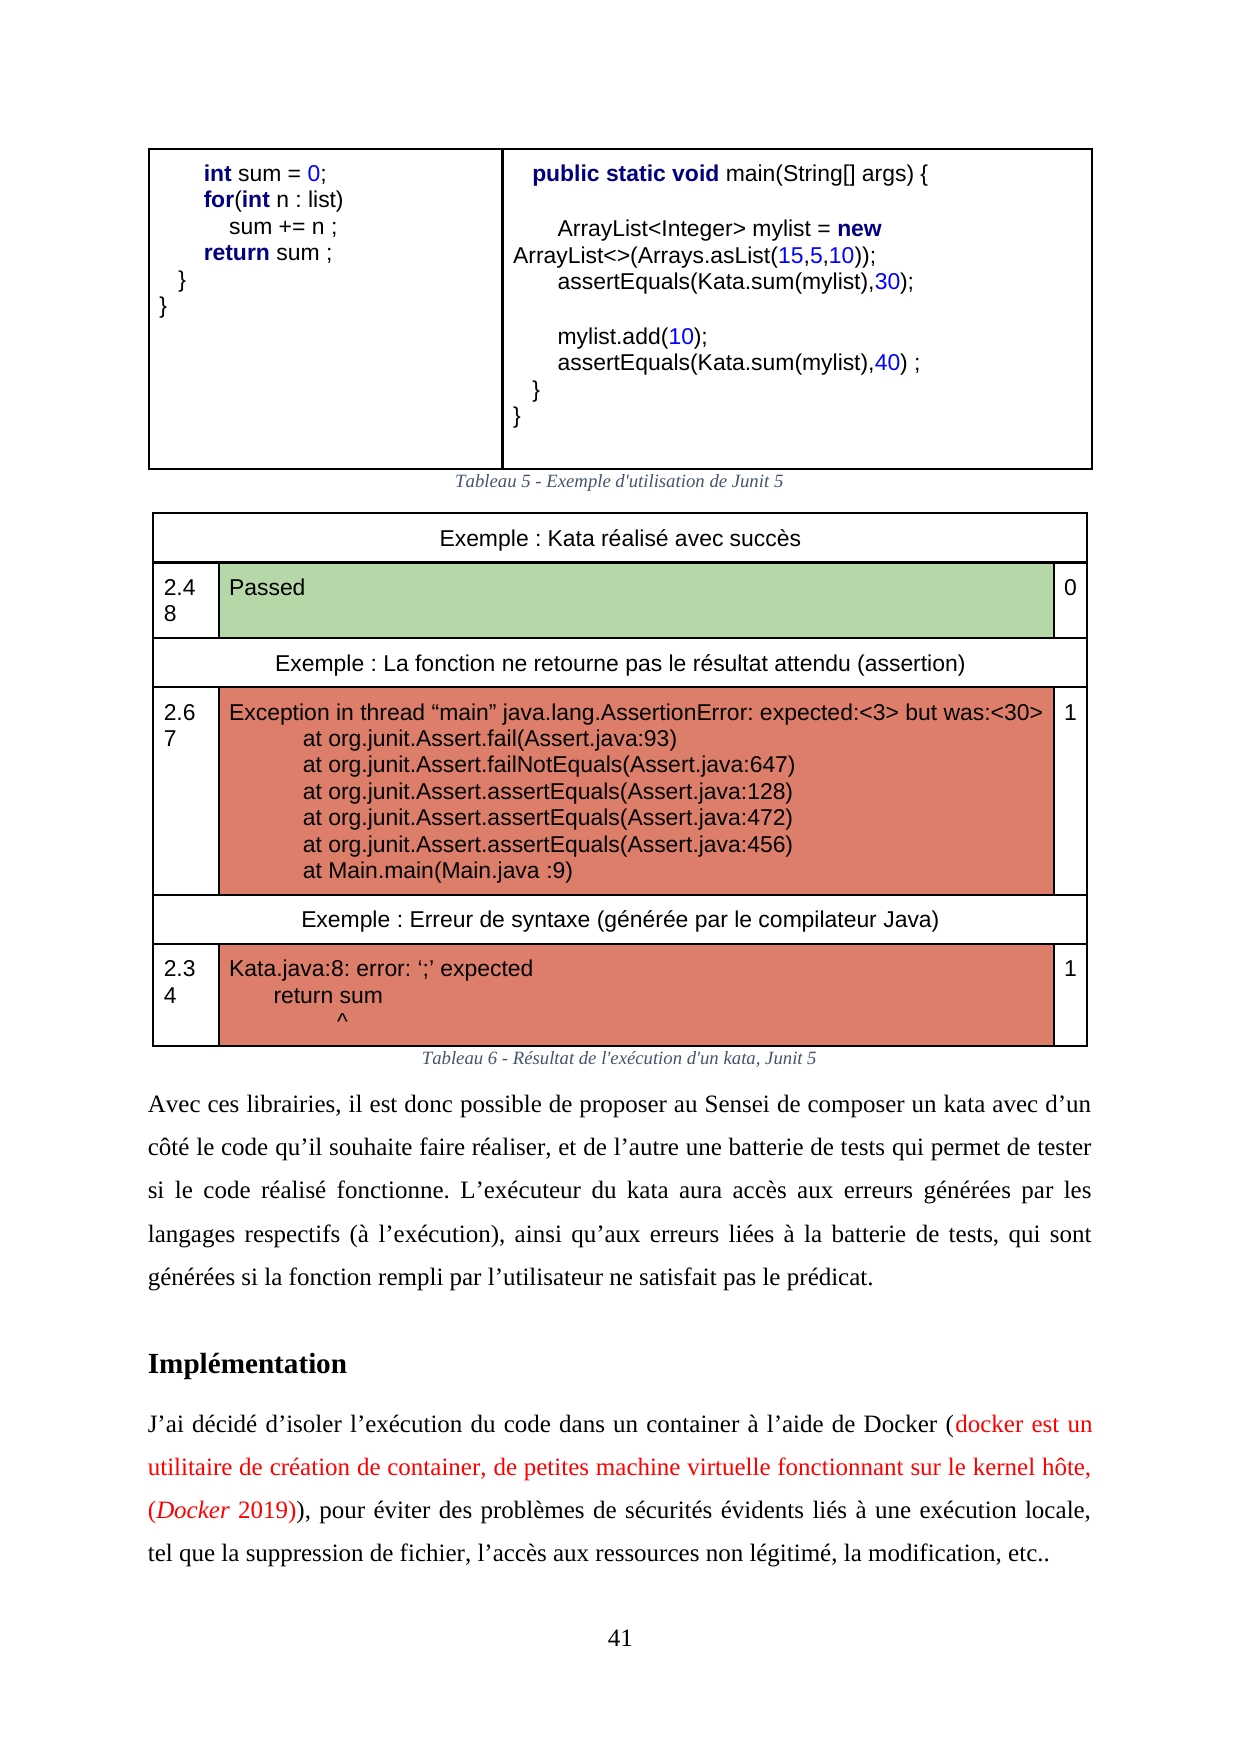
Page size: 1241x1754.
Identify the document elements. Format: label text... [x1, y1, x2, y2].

subtitle Implémentation [148, 1346, 1093, 1380]
table_cell Kata.java:8: error: ‘;’ expected return sum ^ [220, 945, 1053, 1045]
table_cell 1 [1055, 945, 1086, 1045]
table_cell 0 [1055, 564, 1086, 637]
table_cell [150, 150, 501, 468]
table_cell 1 [1055, 688, 1086, 894]
table_cell Passed [220, 564, 1053, 637]
table_header Exemple : Kata réalisé avec succès [154, 514, 1086, 561]
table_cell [504, 150, 1091, 468]
text Avec ces librairies, il est donc possible de proposer au Sensei de composer un kata avec d’un côté le code qu’il souhaite faire réaliser, et de l’autre une batterie de tests qui permet de tester si le code réalisé fonctionne. L’exécuteur du kata aura accès aux erreurs générées par les langages respectifs (à l’exécution), ainsi qu’aux erreurs liées à la batterie de tests, qui sont générées si la fonction rempli par l’utilisateur ne satisfait pas le prédicat. [148, 1089, 1093, 1291]
table_cell Exemple : Erreur de syntaxe (générée par le compilateur Java) [154, 896, 1086, 943]
table_cell 2.34 [154, 945, 218, 1045]
text J’ai décidé d’isoler l’exécution du code dans un container à l’aide de Docker (docker est un utilitaire de création de container, de petites machine virtuelle fonctionnant sur le kernel hôte, (Docker 2019)), pour éviter des problèmes de sécurités évidents liés à une exécution locale, tel que la suppression de fichier, l’accès aux ressources non légitimé, la modification, etc.. [148, 1409, 1093, 1567]
table_cell Exception in thread “main” java.lang.AssertionError: expected:<3> but was:<30> at org.junit.Assert.fail(Assert.java:93) at org.junit.Assert.failNotEquals(Assert.java:647) at org.junit.Assert.assertEquals(Assert.java:128) at org.junit.Assert.assertEquals(Assert.java:472) at org.junit.Assert.assertEquals(Assert.java:456) at Main.main(Main.java :9) [220, 688, 1053, 894]
table_cell Exemple : La fonction ne retourne pas le résultat attendu (assertion) [154, 639, 1086, 686]
table_cell 2.67 [154, 688, 218, 894]
table_cell 2.48 [154, 564, 218, 637]
